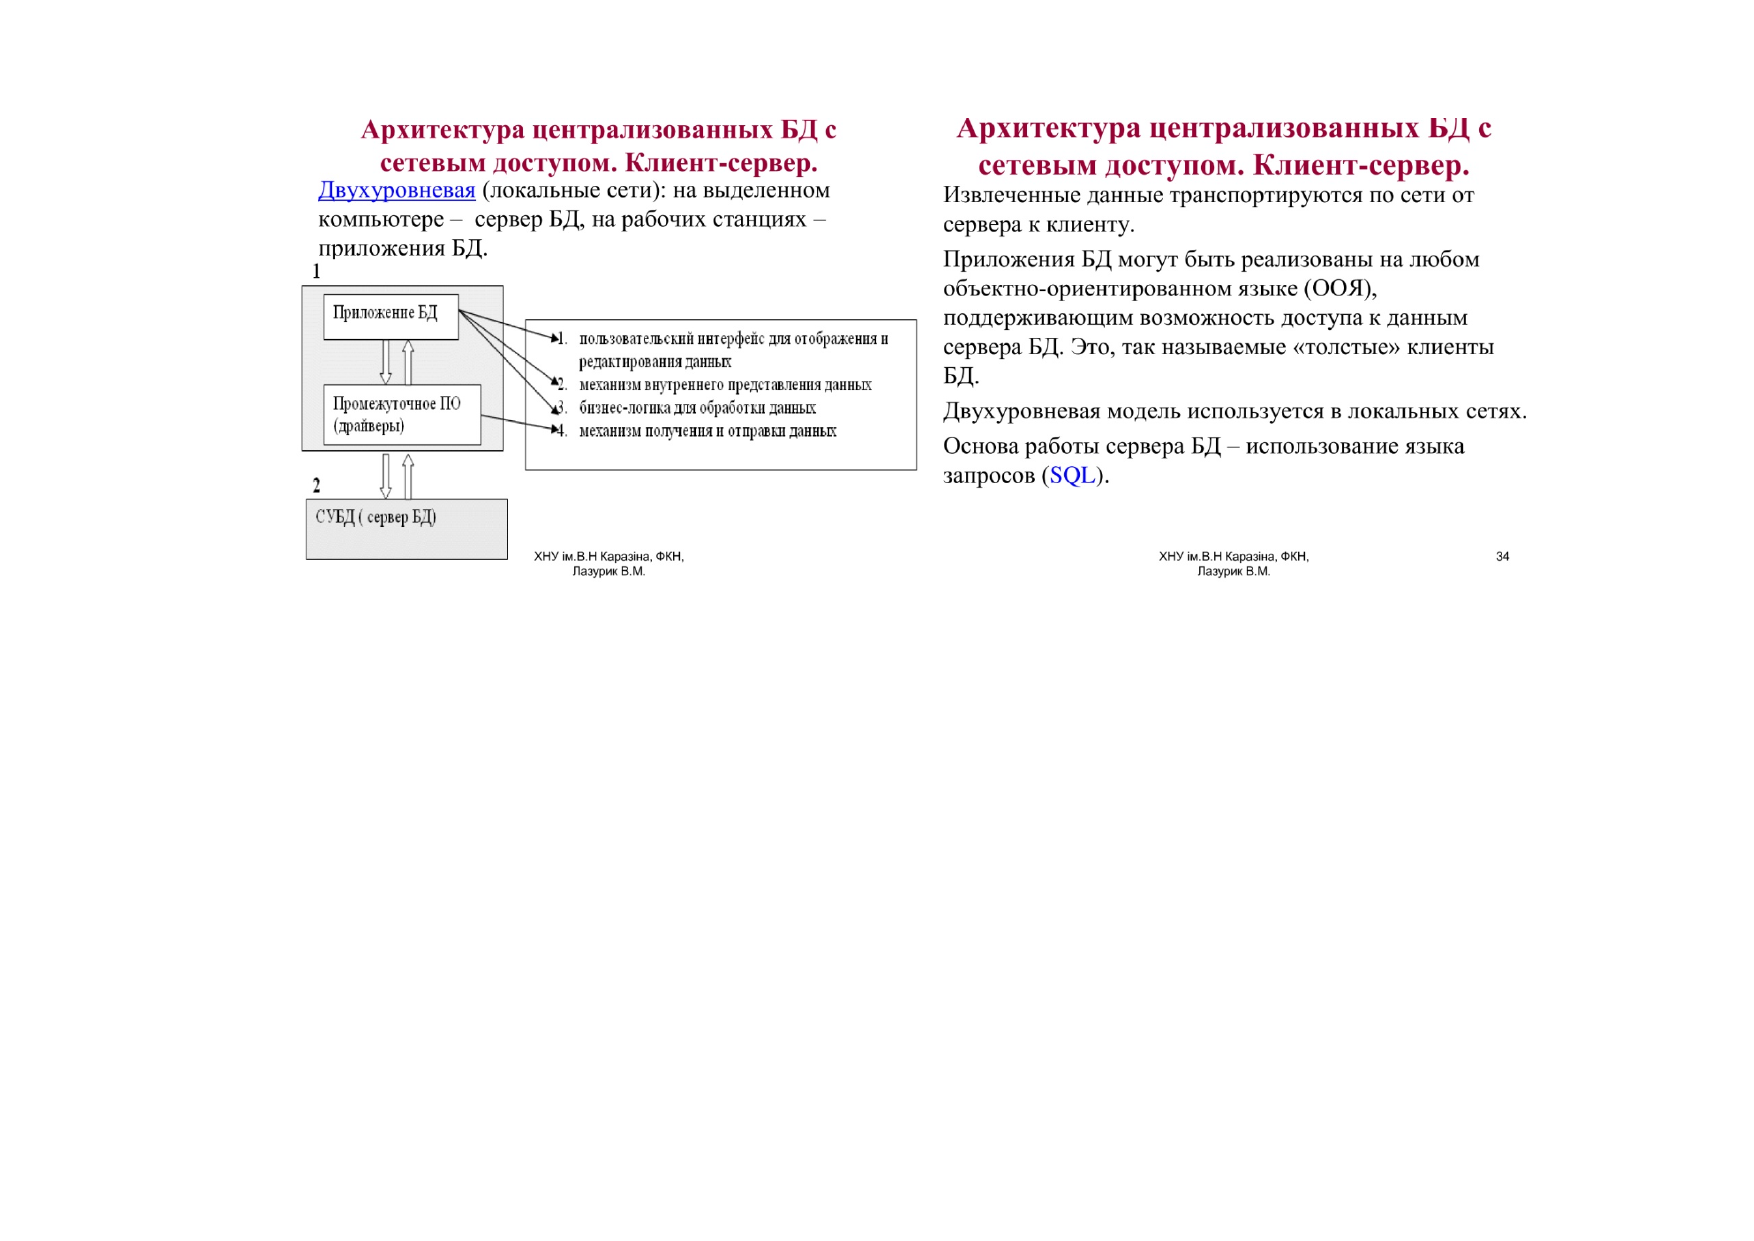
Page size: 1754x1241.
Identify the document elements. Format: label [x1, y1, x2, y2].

picture [296, 118, 1547, 587]
